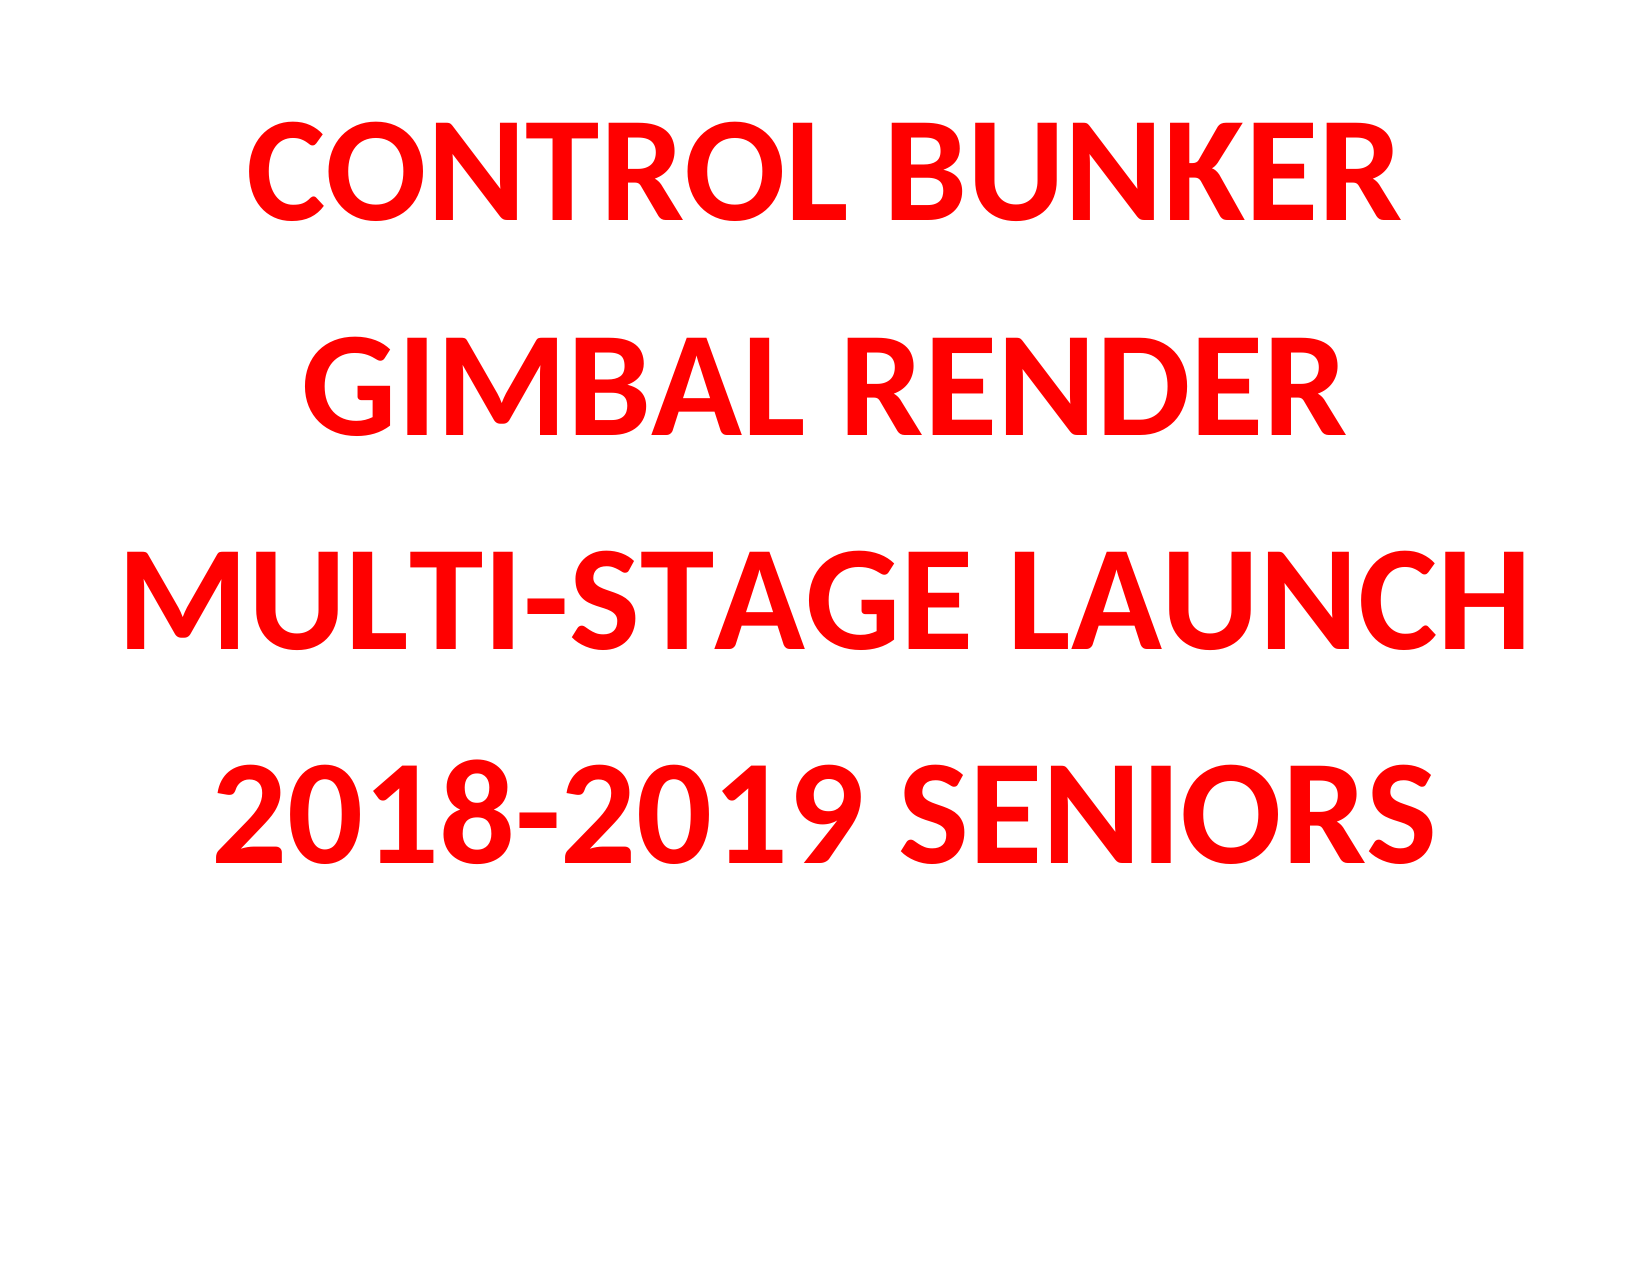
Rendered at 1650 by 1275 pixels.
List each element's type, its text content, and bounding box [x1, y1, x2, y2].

text GIMBAL RENDER [75, 289, 1575, 472]
text 2018-2019 SENIORS [75, 718, 1575, 901]
text CONTROL BUNKER [75, 75, 1575, 258]
text MULTI-STAGE LAUNCH [75, 504, 1575, 687]
